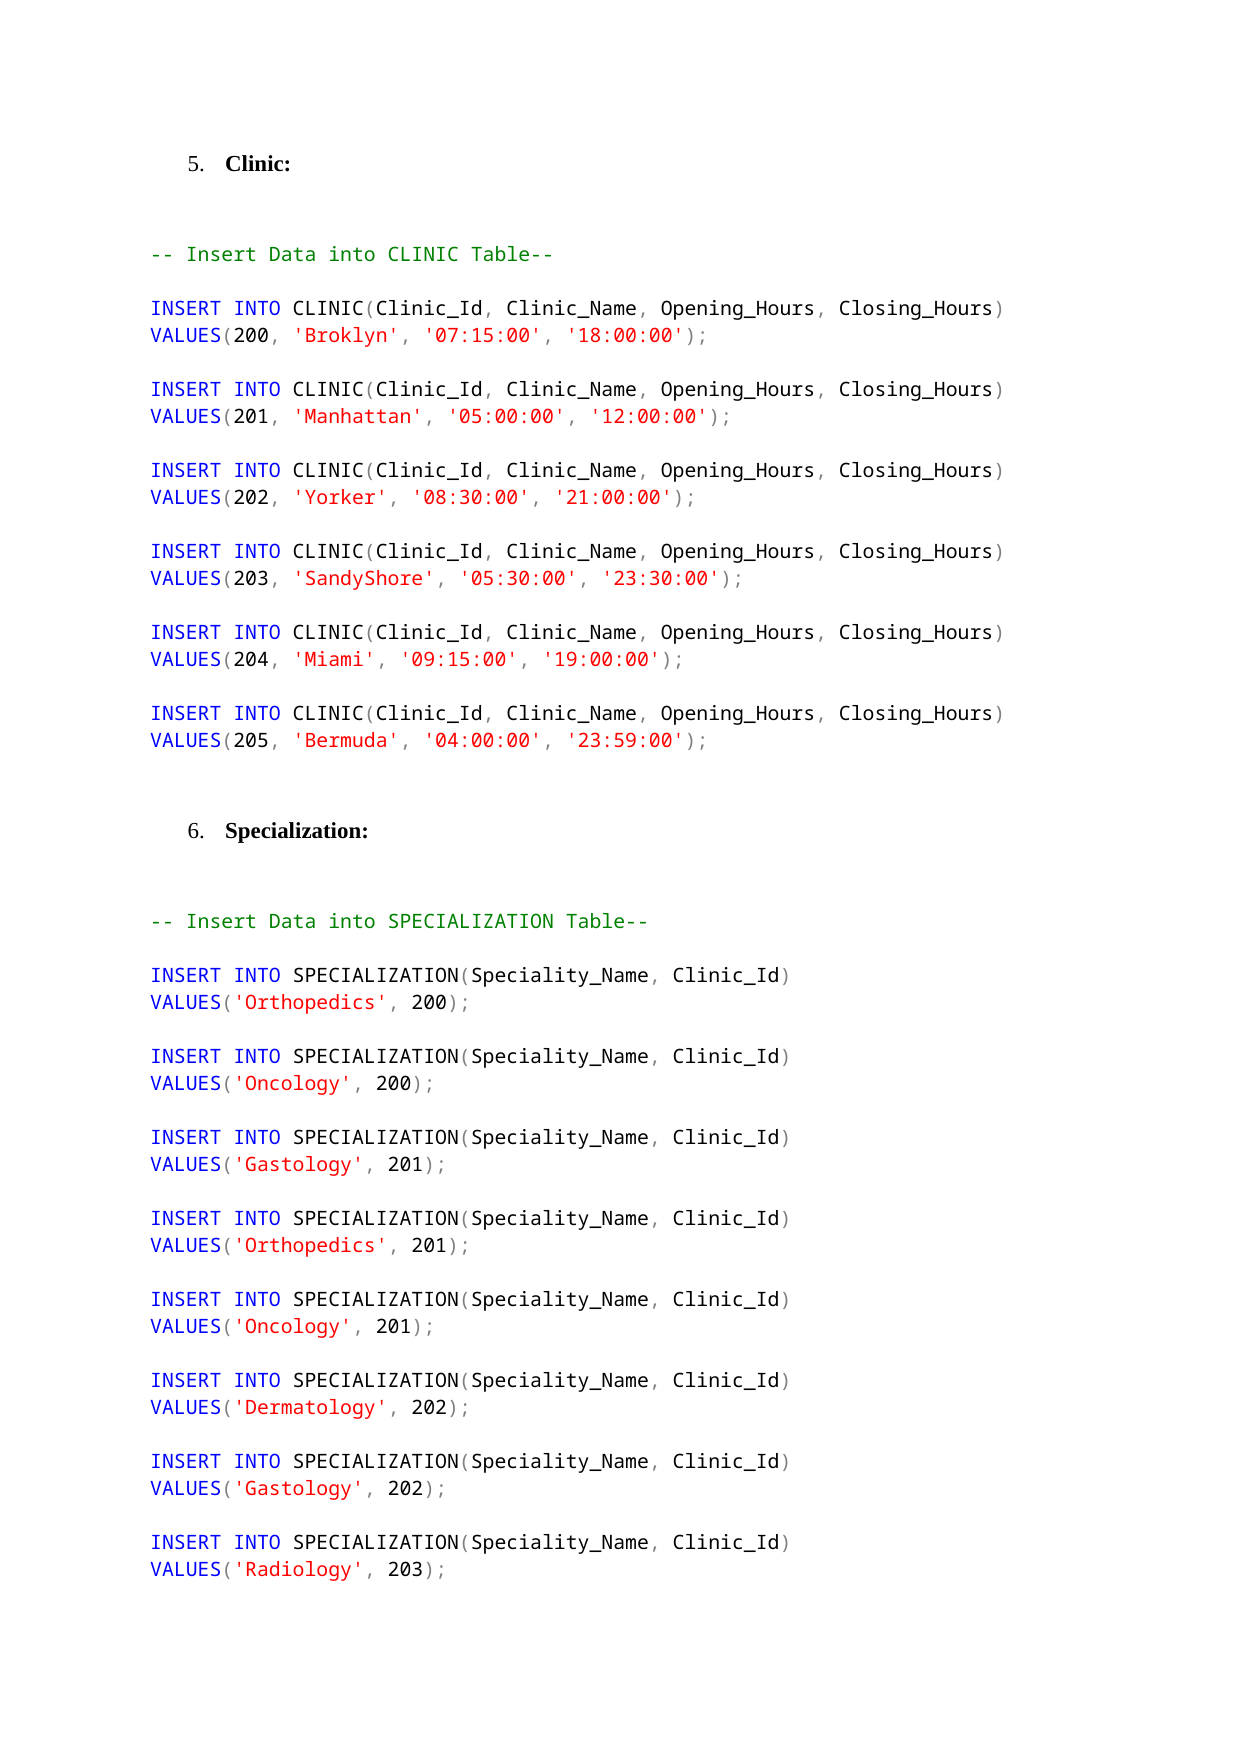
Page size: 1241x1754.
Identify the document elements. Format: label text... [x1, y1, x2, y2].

text VALUES('Oncology', 200); [150, 1069, 1090, 1096]
text INSERT INTO SPECIALIZATION(Speciality_Name, Clinic_Id) [150, 1204, 1090, 1231]
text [150, 1528, 1090, 1555]
list Specialization: [187, 817, 1090, 844]
text INSERT INTO CLINIC(Clinic_Id, Clinic_Name, Opening_Hours, Closing_Hours) [150, 699, 1090, 726]
text INSERT INTO SPECIALIZATION(Speciality_Name, Clinic_Id) [150, 1285, 1090, 1312]
text INSERT INTO SPECIALIZATION(Speciality_Name, Clinic_Id) [150, 961, 1090, 988]
text INSERT INTO CLINIC(Clinic_Id, Clinic_Name, Opening_Hours, Closing_Hours) [150, 375, 1090, 402]
text -- Insert Data into CLINIC Table-- [150, 240, 1090, 267]
text INSERT INTO SPECIALIZATION(Speciality_Name, Clinic_Id) [150, 1366, 1090, 1393]
text VALUES('Radiology', 203); [150, 1555, 1090, 1582]
text VALUES('Gastology', 201); [150, 1150, 1090, 1177]
list Clinic: [187, 150, 1090, 176]
text VALUES('Gastology', 202); [150, 1474, 1090, 1501]
text -- Insert Data into SPECIALIZATION Table-- [150, 907, 1090, 934]
text VALUES(202, 'Yorker', '08:30:00', '21:00:00'); [150, 483, 1090, 510]
text VALUES('Oncology', 201); [150, 1312, 1090, 1339]
text INSERT INTO CLINIC(Clinic_Id, Clinic_Name, Opening_Hours, Closing_Hours) [150, 537, 1090, 564]
text INSERT INTO SPECIALIZATION(Speciality_Name, Clinic_Id) [150, 1123, 1090, 1150]
text VALUES(201, 'Manhattan', '05:00:00', '12:00:00'); [150, 402, 1090, 429]
text INSERT INTO SPECIALIZATION(Speciality_Name, Clinic_Id) [150, 1042, 1090, 1069]
text VALUES(204, 'Miami', '09:15:00', '19:00:00'); [150, 645, 1090, 672]
text VALUES('Dermatology', 202); [150, 1393, 1090, 1420]
text INSERT INTO CLINIC(Clinic_Id, Clinic_Name, Opening_Hours, Closing_Hours) [150, 456, 1090, 483]
text INSERT INTO CLINIC(Clinic_Id, Clinic_Name, Opening_Hours, Closing_Hours) [150, 294, 1090, 321]
text VALUES(200, 'Broklyn', '07:15:00', '18:00:00'); [150, 321, 1090, 348]
text INSERT INTO CLINIC(Clinic_Id, Clinic_Name, Opening_Hours, Closing_Hours) [150, 618, 1090, 645]
text VALUES(205, 'Bermuda', '04:00:00', '23:59:00'); [150, 726, 1090, 753]
text VALUES('Orthopedics', 201); [150, 1231, 1090, 1258]
text VALUES('Orthopedics', 200); [150, 988, 1090, 1015]
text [150, 1447, 1090, 1474]
text VALUES(203, 'SandyShore', '05:30:00', '23:30:00'); [150, 564, 1090, 591]
